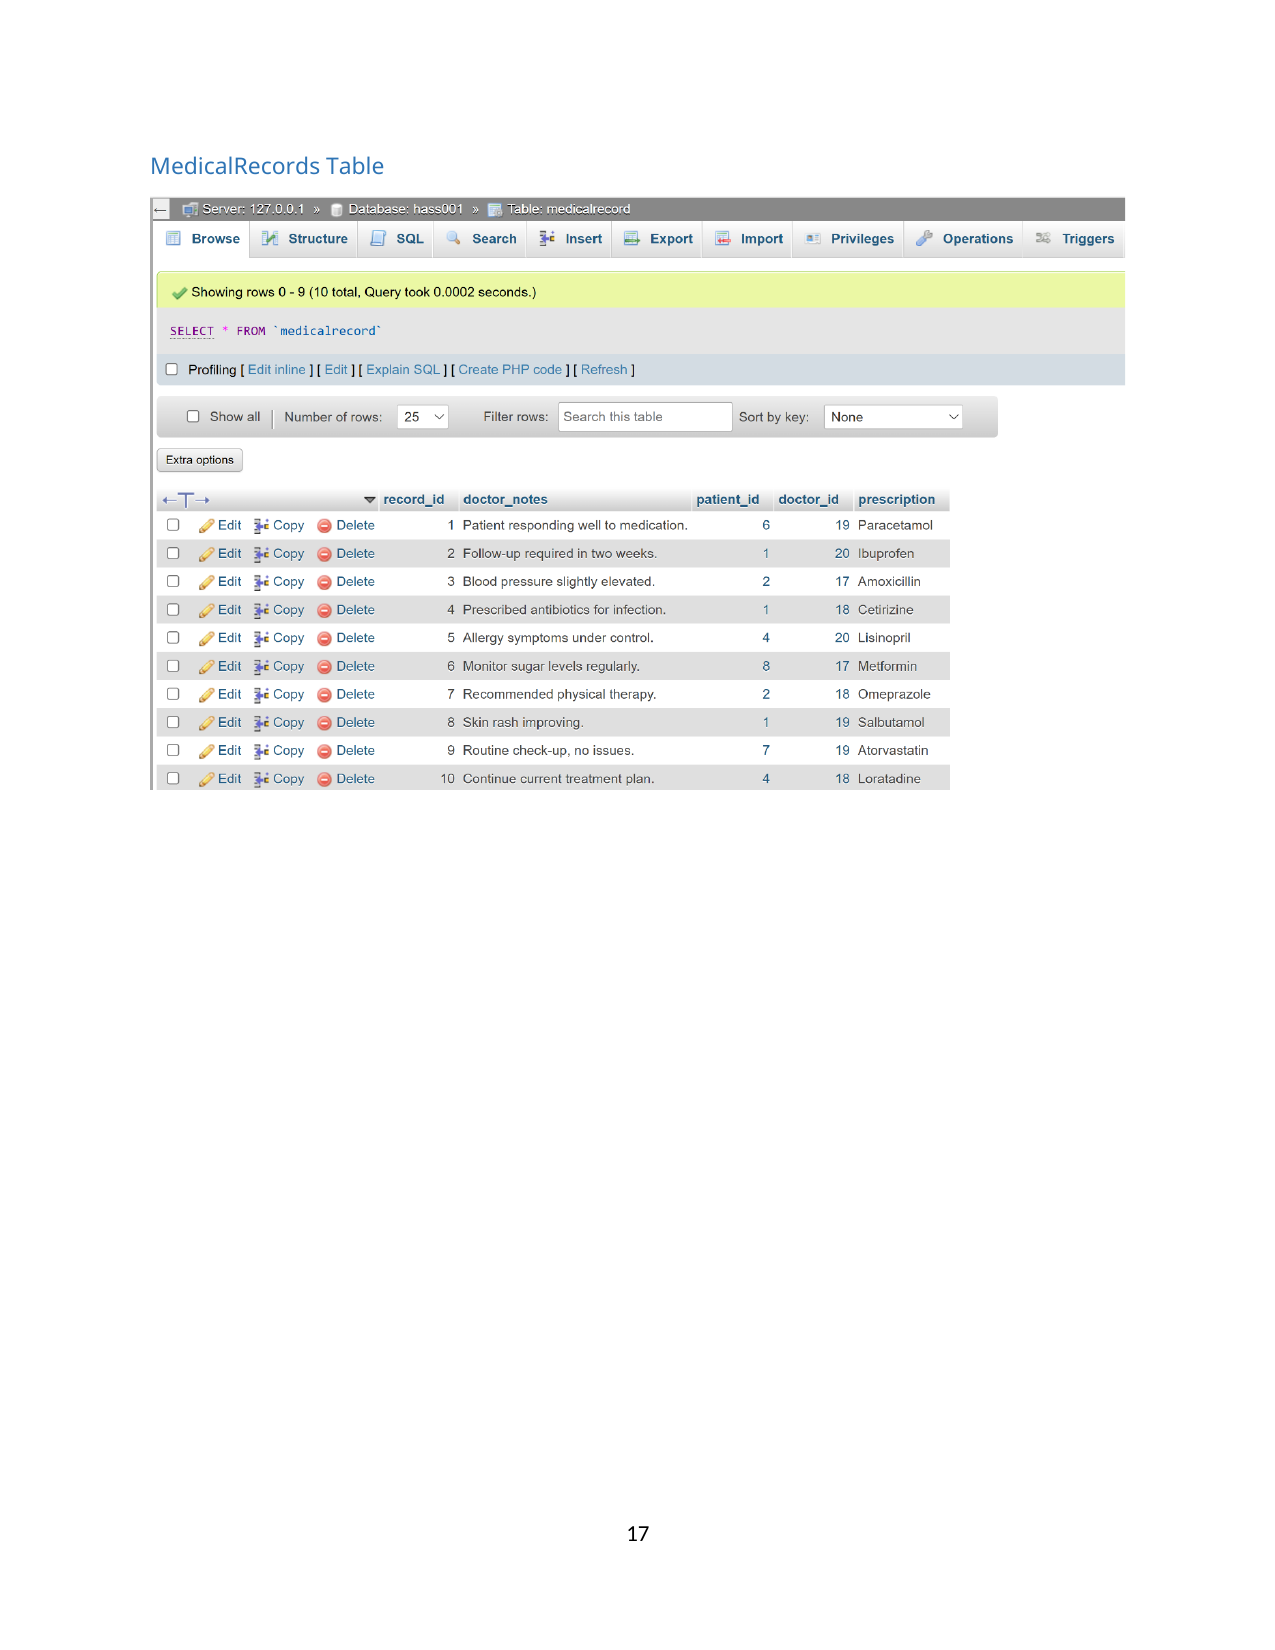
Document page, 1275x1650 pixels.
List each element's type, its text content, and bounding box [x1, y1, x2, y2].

subtitle MedicalRecords Table [150, 150, 1125, 181]
picture [150, 196, 1125, 790]
